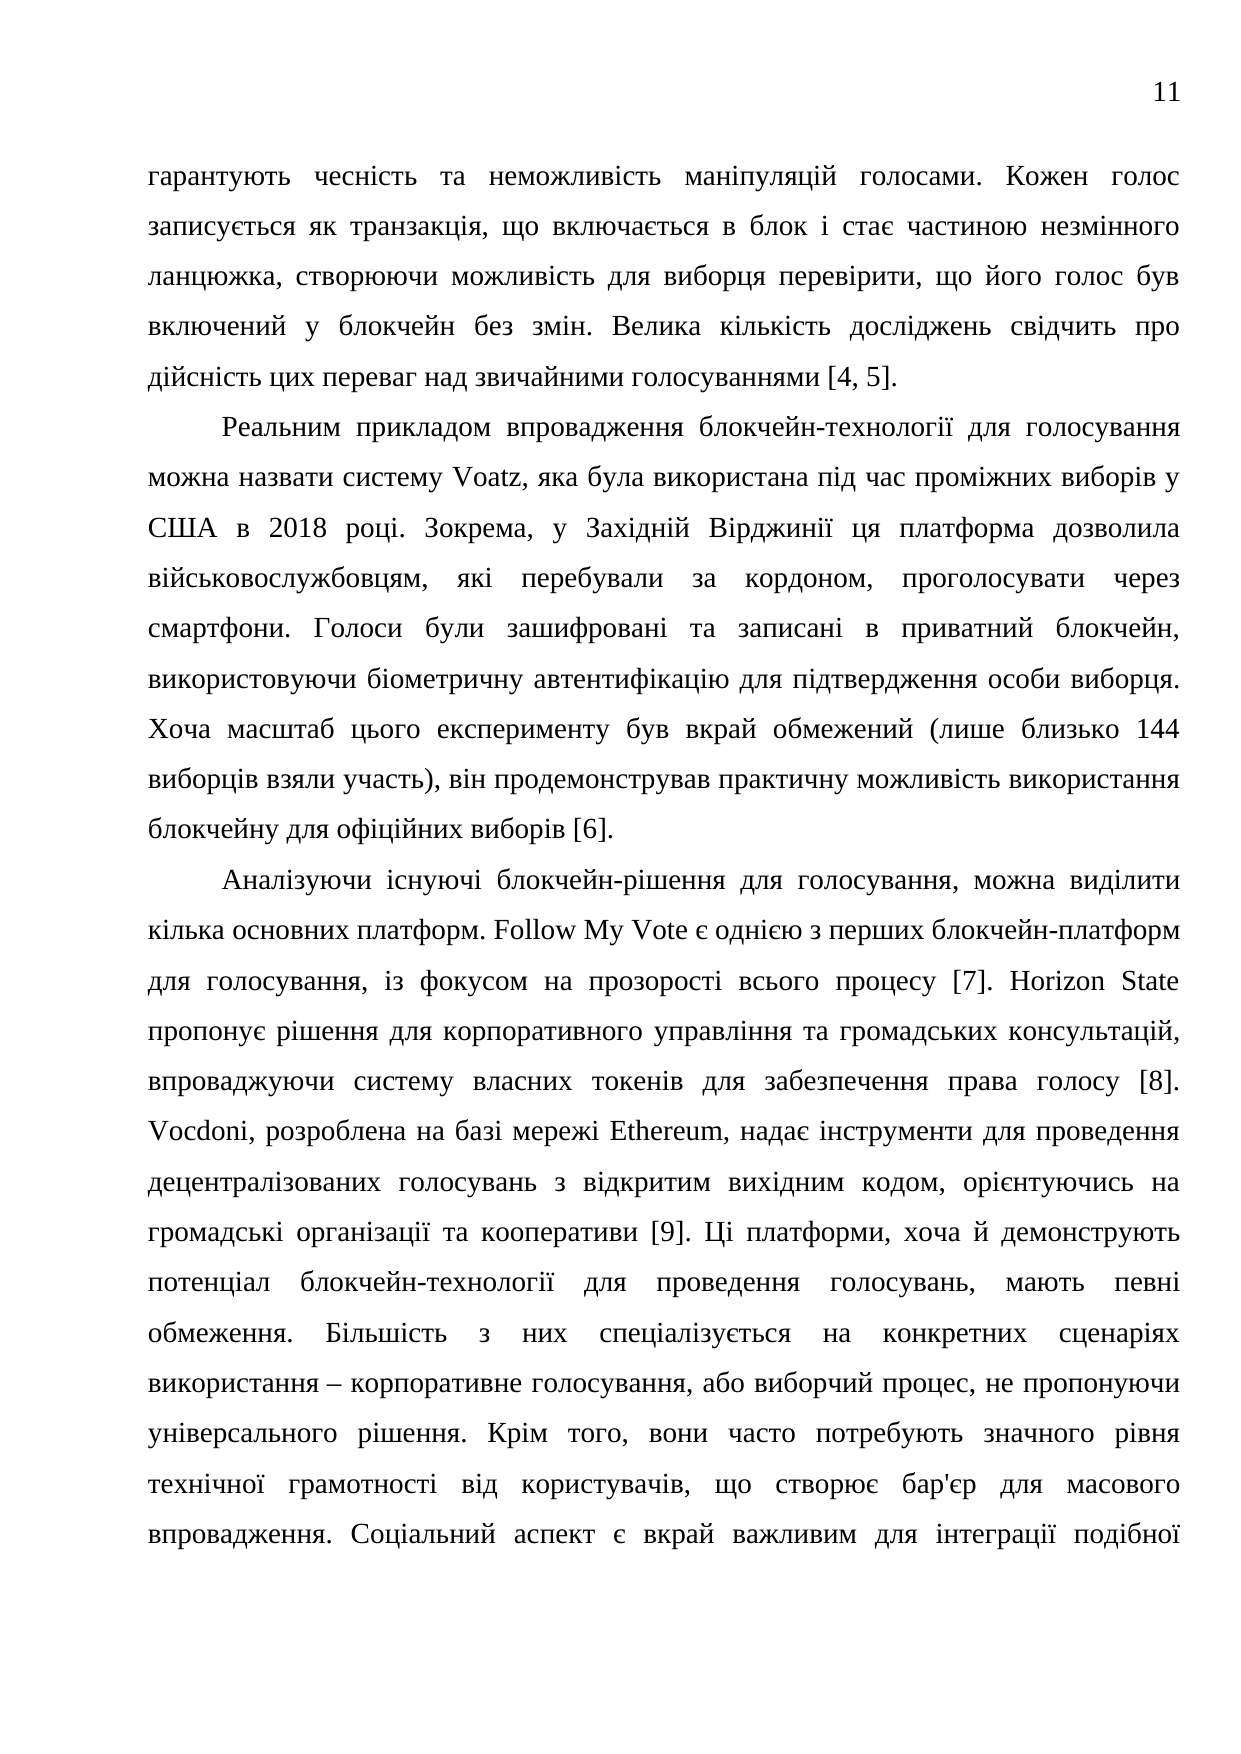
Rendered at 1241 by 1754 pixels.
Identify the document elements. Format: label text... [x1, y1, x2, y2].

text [148, 862, 1181, 1549]
text Реальним прикладом впровадження блокчейн-технології для голосування можна назвати систему Voatz, яка була використана під час проміжних виборів у США в 2018 році. Зокрема, у Західній Вірджинії ця платформа дозволила військовослужбовцям, які перебували за кордоном, проголосувати через смартфони. Голоси були зашифровані та записані в приватний блокчейн, використовуючи біометричну автентифікацію для підтвердження особи виборця. Хоча масштаб цього експерименту був вкрай обмежений (лише близько 144 виборців взяли участь), він продемонстрував практичну можливість використання блокчейну для офіційних виборів [6]. [148, 409, 1181, 845]
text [148, 158, 1181, 392]
